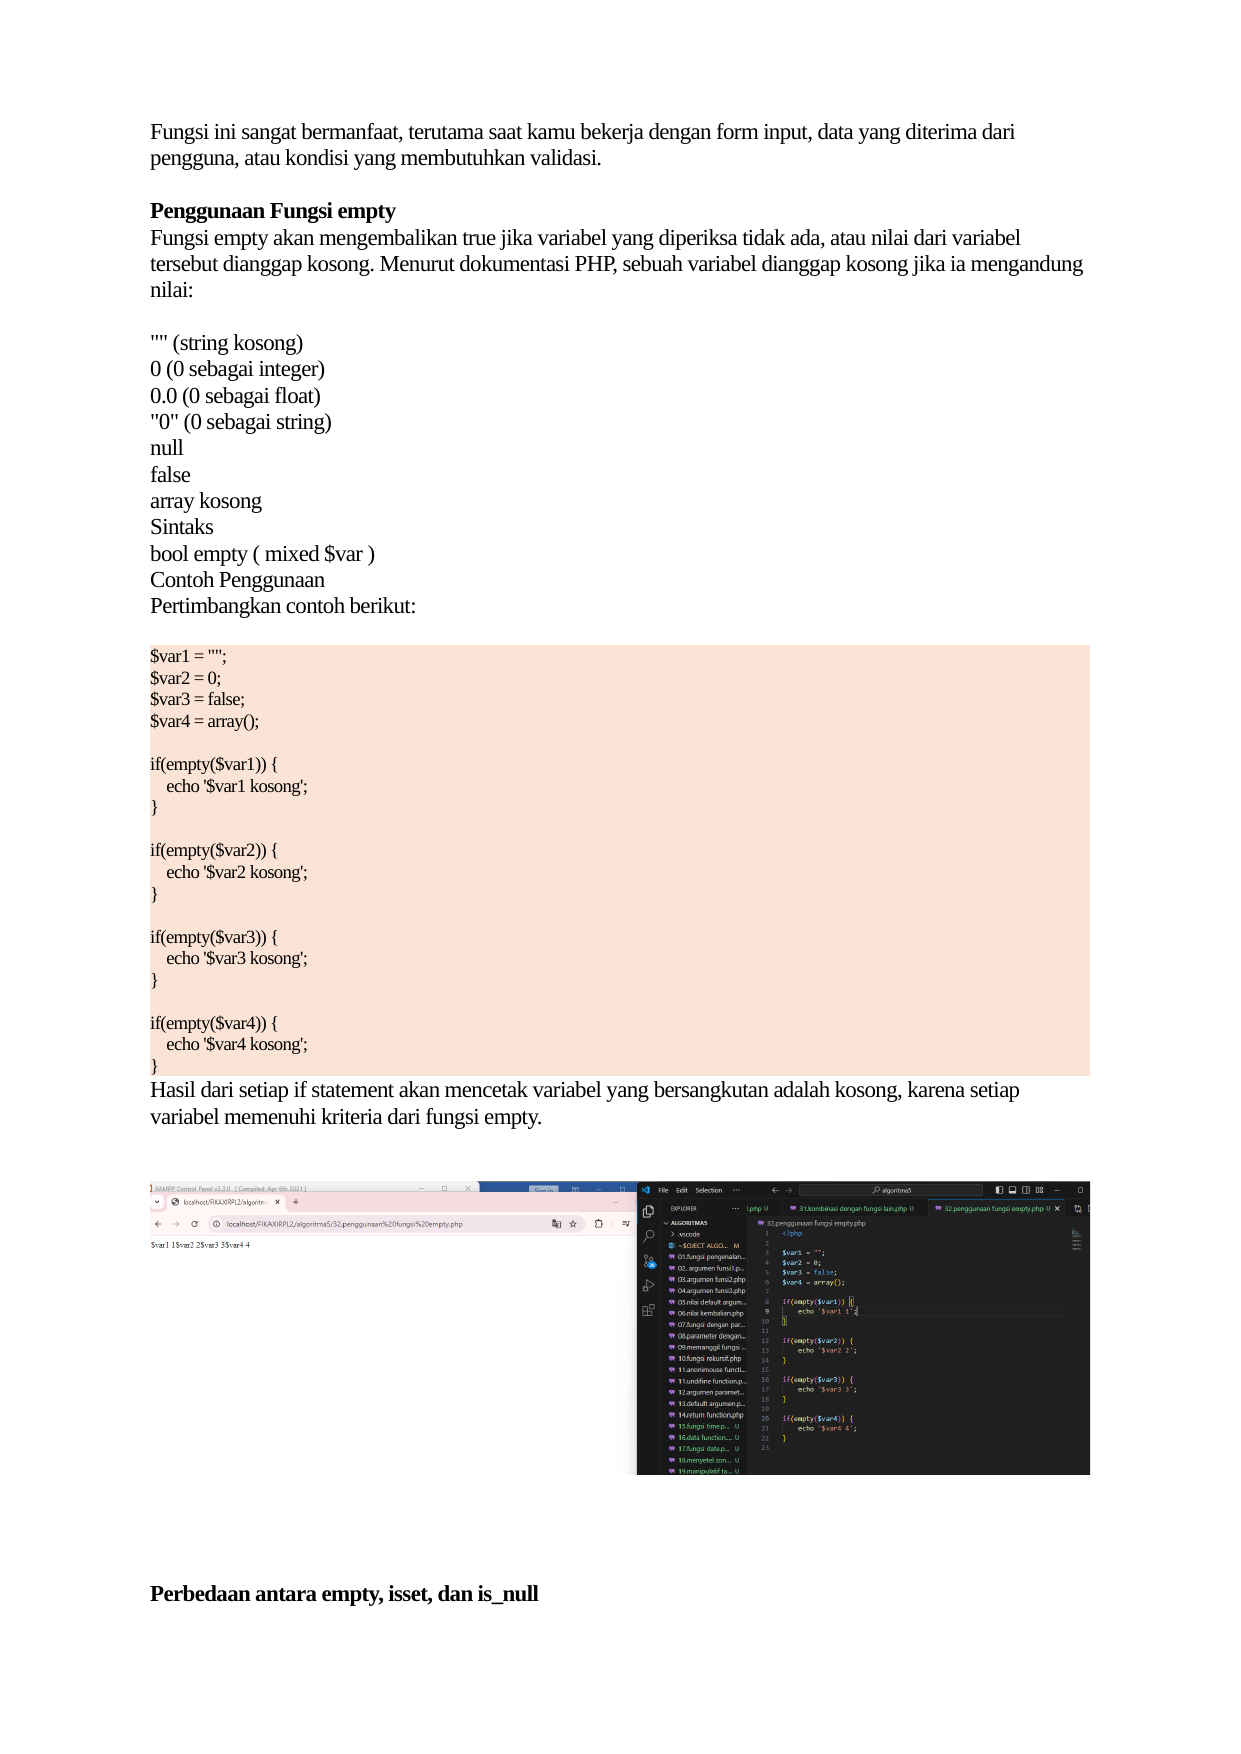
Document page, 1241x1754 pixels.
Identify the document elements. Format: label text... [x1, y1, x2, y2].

text echo '$var2 kosong'; [150, 861, 1090, 882]
picture [150, 1181, 1091, 1475]
text null [150, 434, 1090, 461]
text Hasil dari setiap if statement akan mencetak variabel yang bersangkutan adalah kosong, karena setiap variabel memenuhi kriteria dari fungsi empty. [150, 1076, 1090, 1129]
text } [150, 1055, 1090, 1076]
text Fungsi empty akan mengembalikan true jika variabel yang diperiksa tidak ada, atau nilai dari variabel tersebut dianggap kosong. Menurut dokumentasi PHP, sebuah variabel dianggap kosong jika ia mengandung nilai: [150, 223, 1090, 303]
text echo '$var3 kosong'; [150, 947, 1090, 969]
text Penggunaan Fungsi empty [150, 197, 1090, 223]
text false [150, 461, 1090, 487]
text echo '$var1 kosong'; [150, 774, 1090, 796]
text Pertimbangkan contoh berikut: [150, 592, 1090, 619]
text "" (string kosong) [150, 329, 1090, 355]
text bool empty ( mixed $var ) [150, 540, 1090, 566]
text if(empty($var3)) { [150, 926, 1090, 947]
text 0 (0 sebagai integer) [150, 355, 1090, 382]
text } [150, 969, 1090, 990]
text $var2 = 0; [150, 667, 1090, 688]
text Sintaks [150, 513, 1090, 540]
text $var4 = array(); [150, 710, 1090, 731]
text } [150, 796, 1090, 818]
text Perbedaan antara empty, isset, dan is_null [150, 1580, 1090, 1606]
text if(empty($var4)) { [150, 1012, 1090, 1033]
text if(empty($var2)) { [150, 839, 1090, 861]
text if(empty($var1)) { [150, 753, 1090, 774]
text array kosong [150, 487, 1090, 513]
text } [150, 882, 1090, 904]
text $var1 = ""; [150, 645, 1090, 667]
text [150, 118, 1090, 171]
text echo '$var4 kosong'; [150, 1033, 1090, 1055]
text 0.0 (0 sebagai float) [150, 382, 1090, 408]
text Contoh Penggunaan [150, 566, 1090, 592]
text $var3 = false; [150, 688, 1090, 710]
text "0" (0 sebagai string) [150, 408, 1090, 434]
